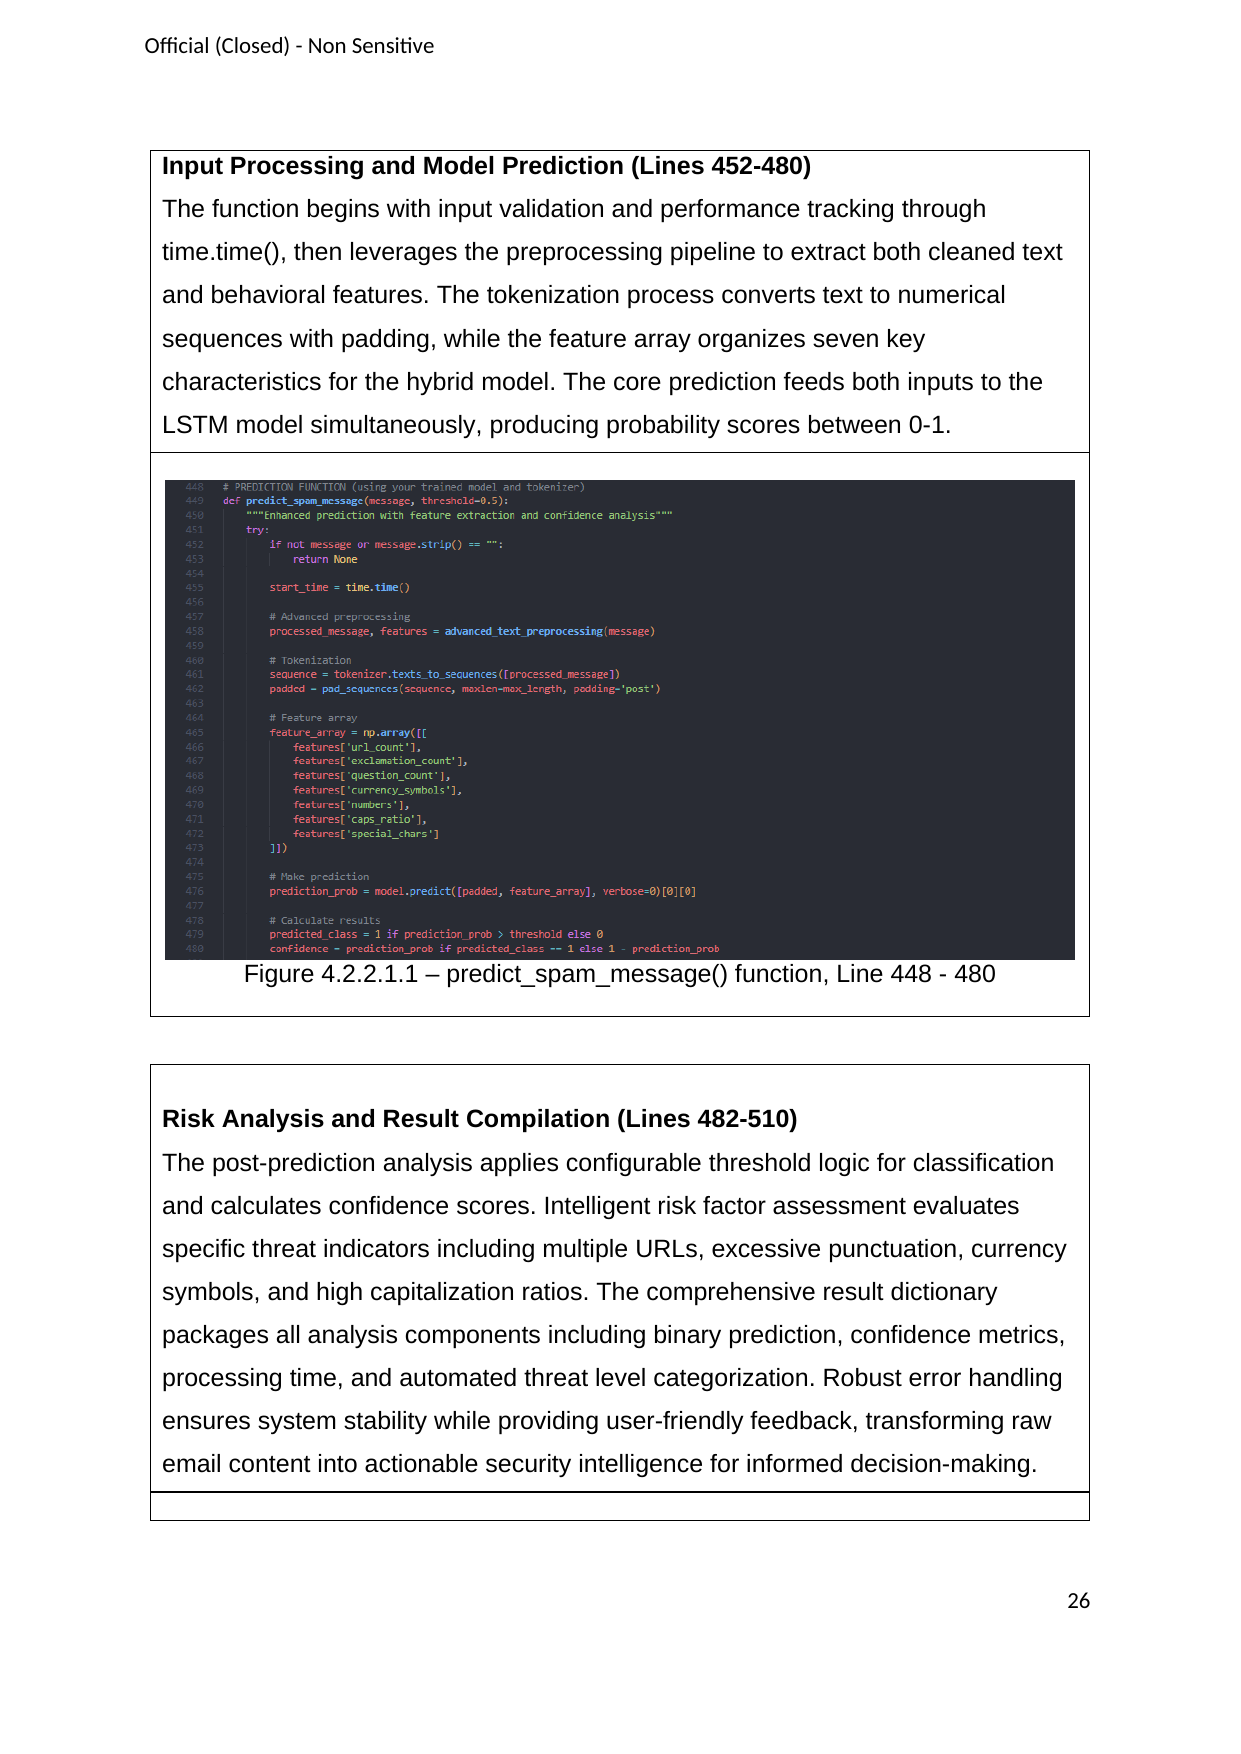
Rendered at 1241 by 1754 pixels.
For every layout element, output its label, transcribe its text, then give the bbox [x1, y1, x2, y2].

picture [165, 480, 1075, 960]
table_header Risk Analysis and Result Compilation (Lines 482-510) The post-prediction analysis applies configurable threshold logic for classification and calculates confidence scores. Intelligent risk factor assessment evaluates specific threat indicators including multiple URLs, excessive punctuation, currency symbols, and high capitalization ratios. The comprehensive result dictionary packages all analysis components including binary prediction, confidence metrics, processing time, and automated threat level categorization. Robust error handling ensures system stability while providing user-friendly feedback, transforming raw email content into actionable security intelligence for informed decision-making. [151, 1065, 1089, 1491]
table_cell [151, 1493, 1089, 1520]
table_cell Figure 4.2.2.1.1 – predict_spam_message() function, Line 448 - 480 [151, 453, 1089, 1016]
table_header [151, 151, 1089, 452]
